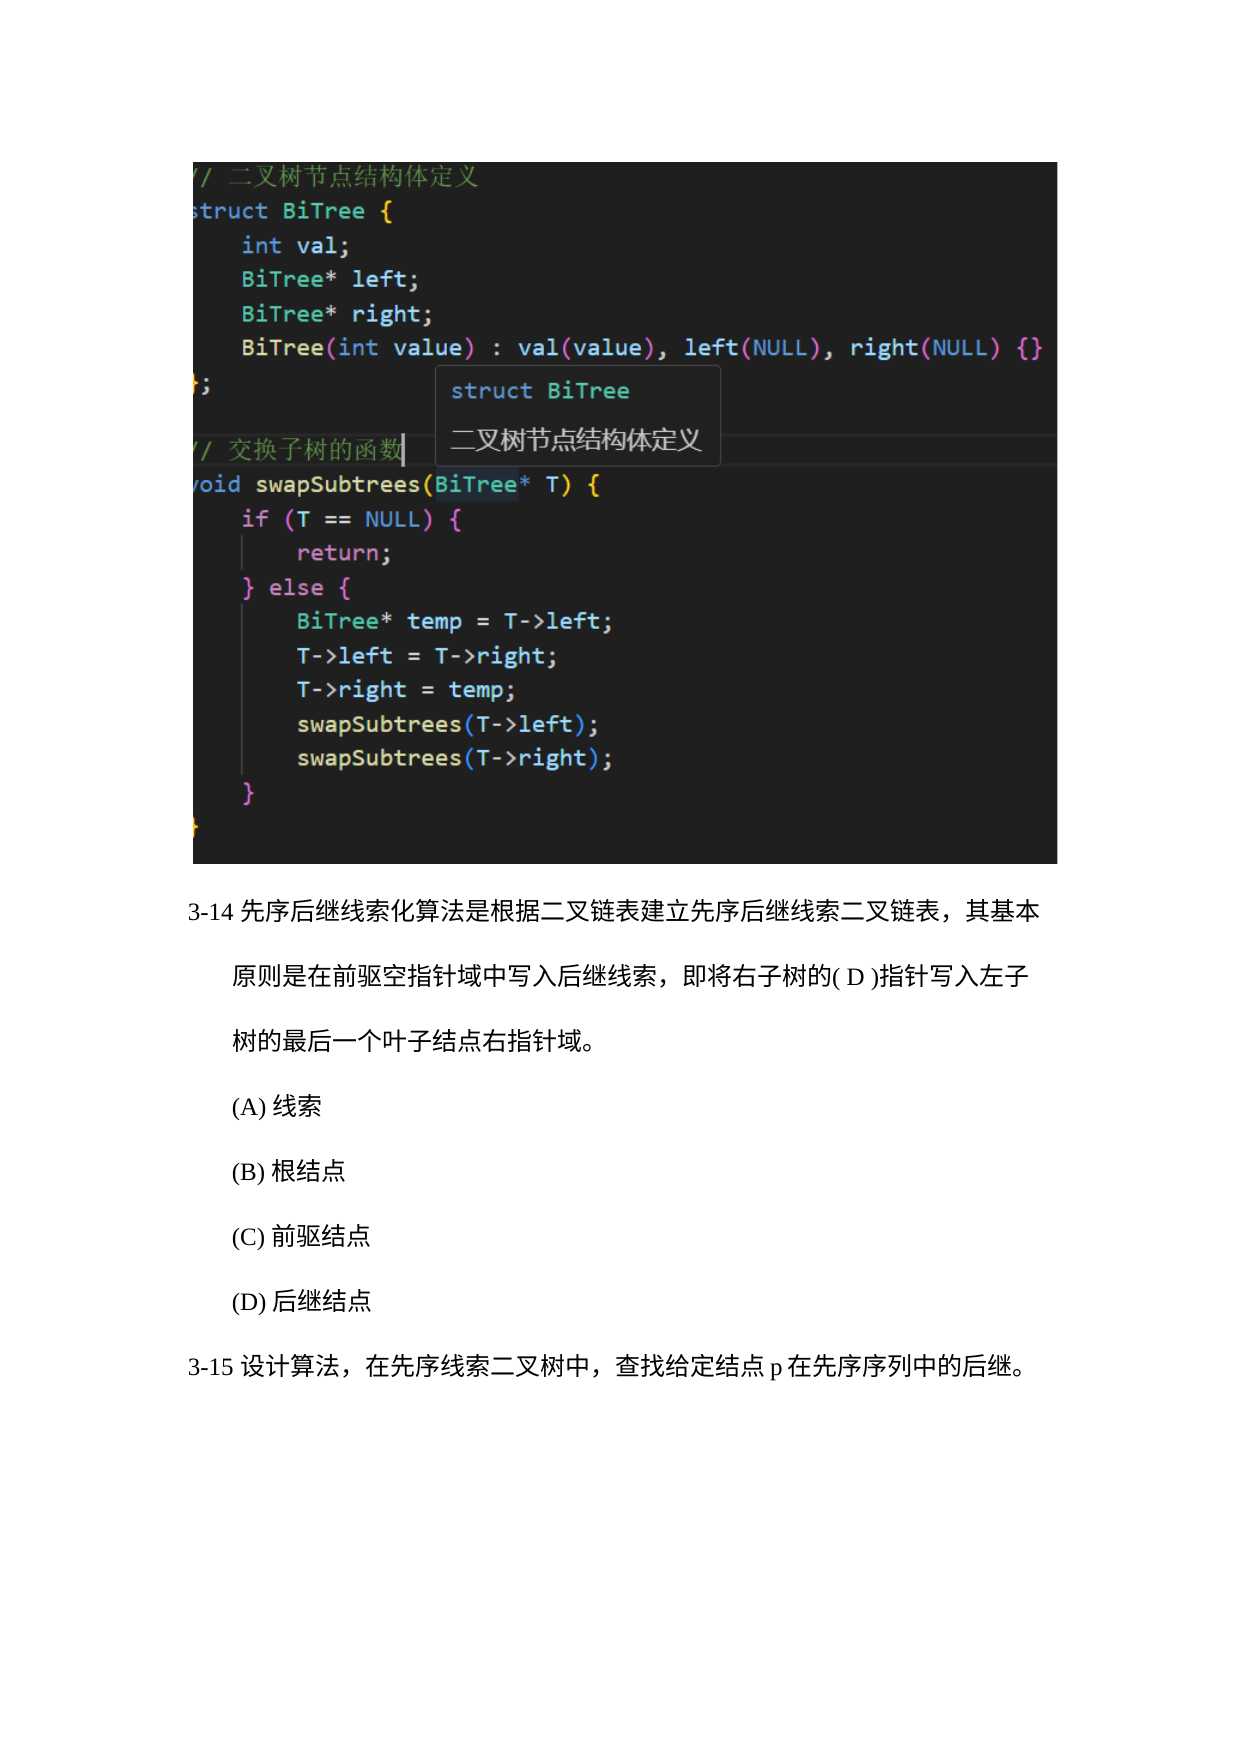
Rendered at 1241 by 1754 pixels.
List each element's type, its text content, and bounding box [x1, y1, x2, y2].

text 3-14 先序后继线索化算法是根据二叉链表建立先序后继线索二叉链表，其基本原则是在前驱空指针域中写入后继线索，即将右子树的( D )指针写入左子树的最后一个叶子结点右指针域。 [188, 877, 1053, 1072]
picture [193, 162, 1058, 864]
text (C) 前驱结点 [232, 1202, 1053, 1267]
text (D) 后继结点 [232, 1267, 1053, 1332]
text 3-15 设计算法，在先序线索二叉树中，查找给定结点p在先序序列中的后继。 [188, 1332, 1053, 1397]
text (A) 线索 [232, 1072, 1053, 1137]
text (B) 根结点 [232, 1137, 1053, 1202]
